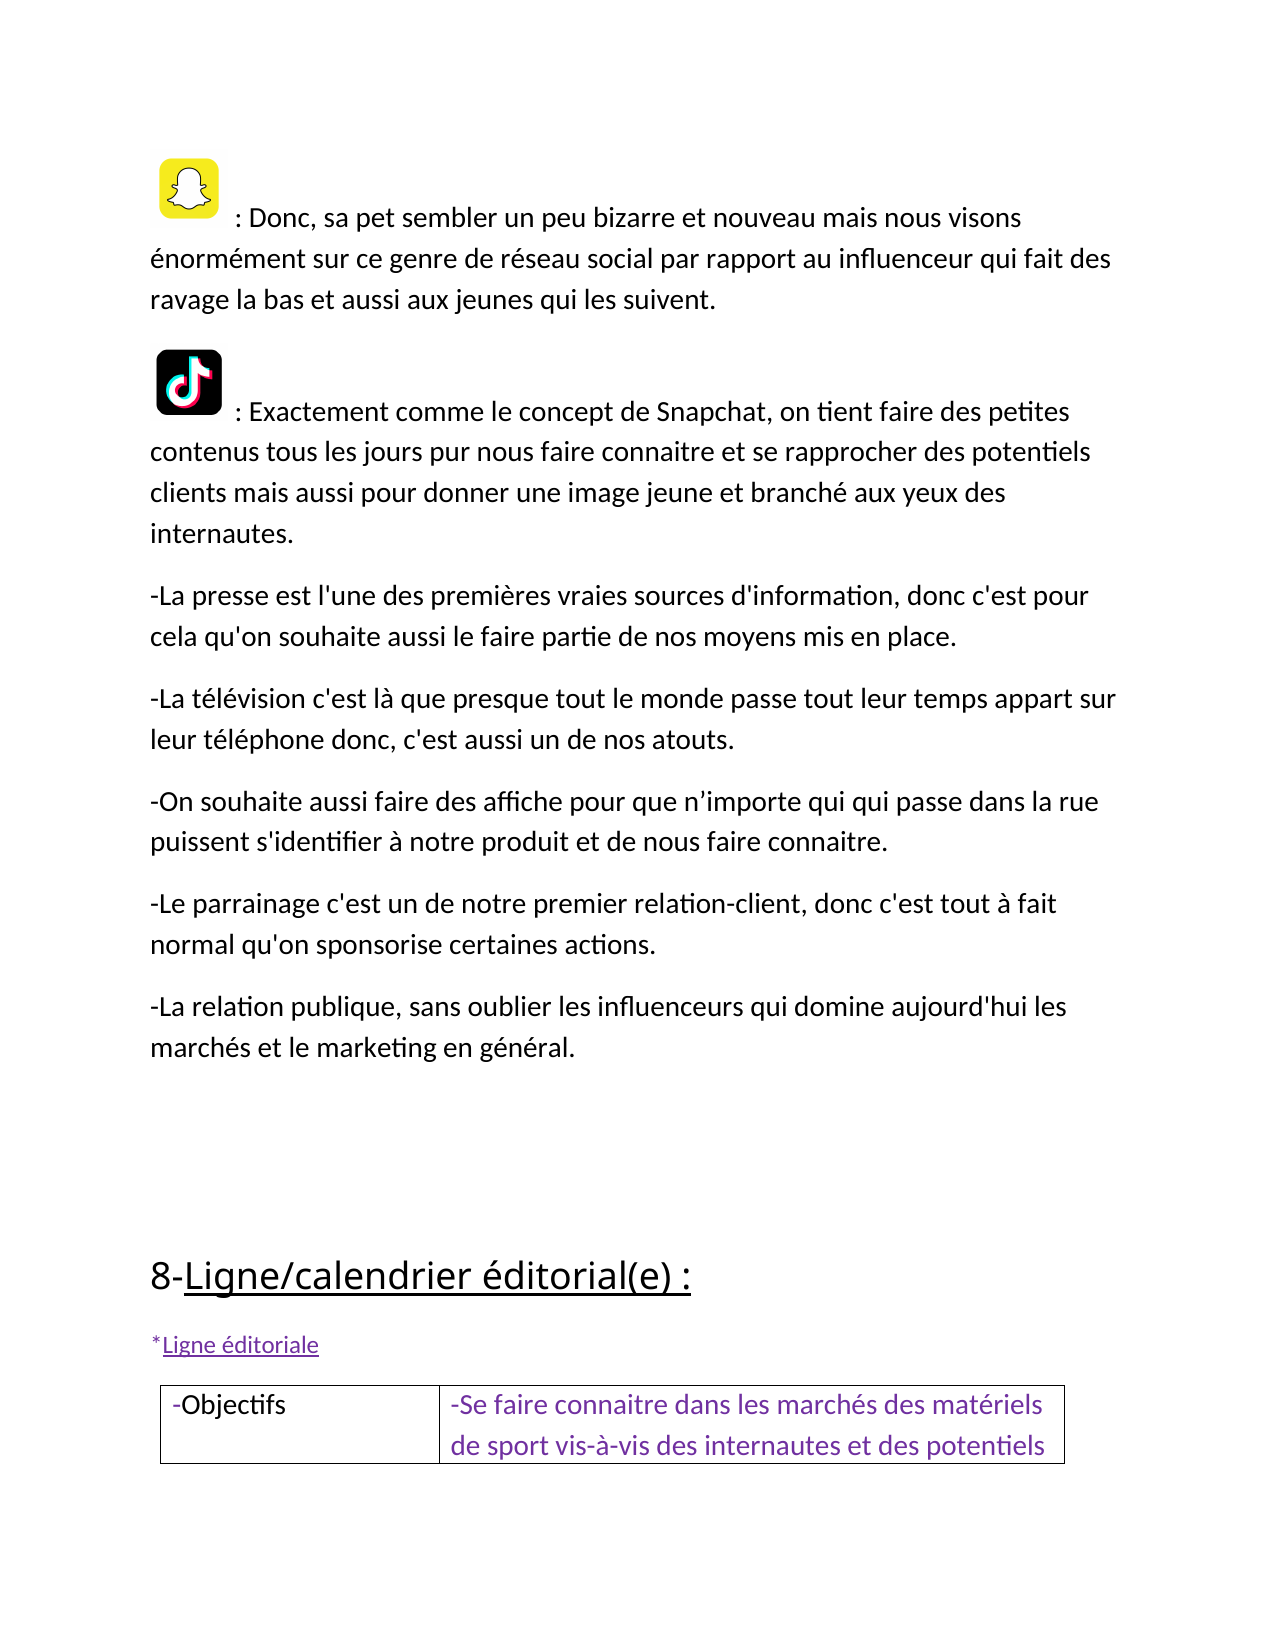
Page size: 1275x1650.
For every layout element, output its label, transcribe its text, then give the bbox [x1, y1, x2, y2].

text -Le parrainage c'est un de notre premier relation-client, donc c'est tout à fait normal qu'on sponsorise certaines actions. [150, 885, 1125, 962]
text : Donc, sa pet sembler un peu bizarre et nouveau mais nous visons énormément sur ce genre de réseau social par rapport au influenceur qui fait des ravage la bas et aussi aux jeunes qui les suivent. [150, 150, 1125, 317]
text -On souhaite aussi faire des affiche pour que n’importe qui qui passe dans la rue puissent s'identifier à notre produit et de nous faire connaitre. [150, 783, 1125, 859]
text *Ligne éditoriale [150, 1329, 1125, 1360]
text -La télévision c'est là que presque tout le monde passe tout leur temps appart sur leur téléphone donc, c'est aussi un de nos atouts. [150, 680, 1125, 756]
text 8-Ligne/calendrier éditorial(e) : [150, 1250, 1125, 1301]
text -La relation publique, sans oublier les influenceurs qui domine aujourd'hui les marchés et le marketing en général. [150, 988, 1125, 1064]
picture [150, 343, 228, 421]
text -La presse est l'une des premières vraies sources d'information, donc c'est pour cela qu'on souhaite aussi le faire partie de nos moyens mis en place. [150, 577, 1125, 654]
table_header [440, 1386, 1064, 1463]
picture [150, 149, 228, 228]
text : Exactement comme le concept de Snapchat, on tient faire des petites contenus tous les jours pur nous faire connaitre et se rapprocher des potentiels clients mais aussi pour donner une image jeune et branché aux yeux des internautes. [150, 343, 1125, 551]
table_header -Objectifs [161, 1386, 439, 1463]
